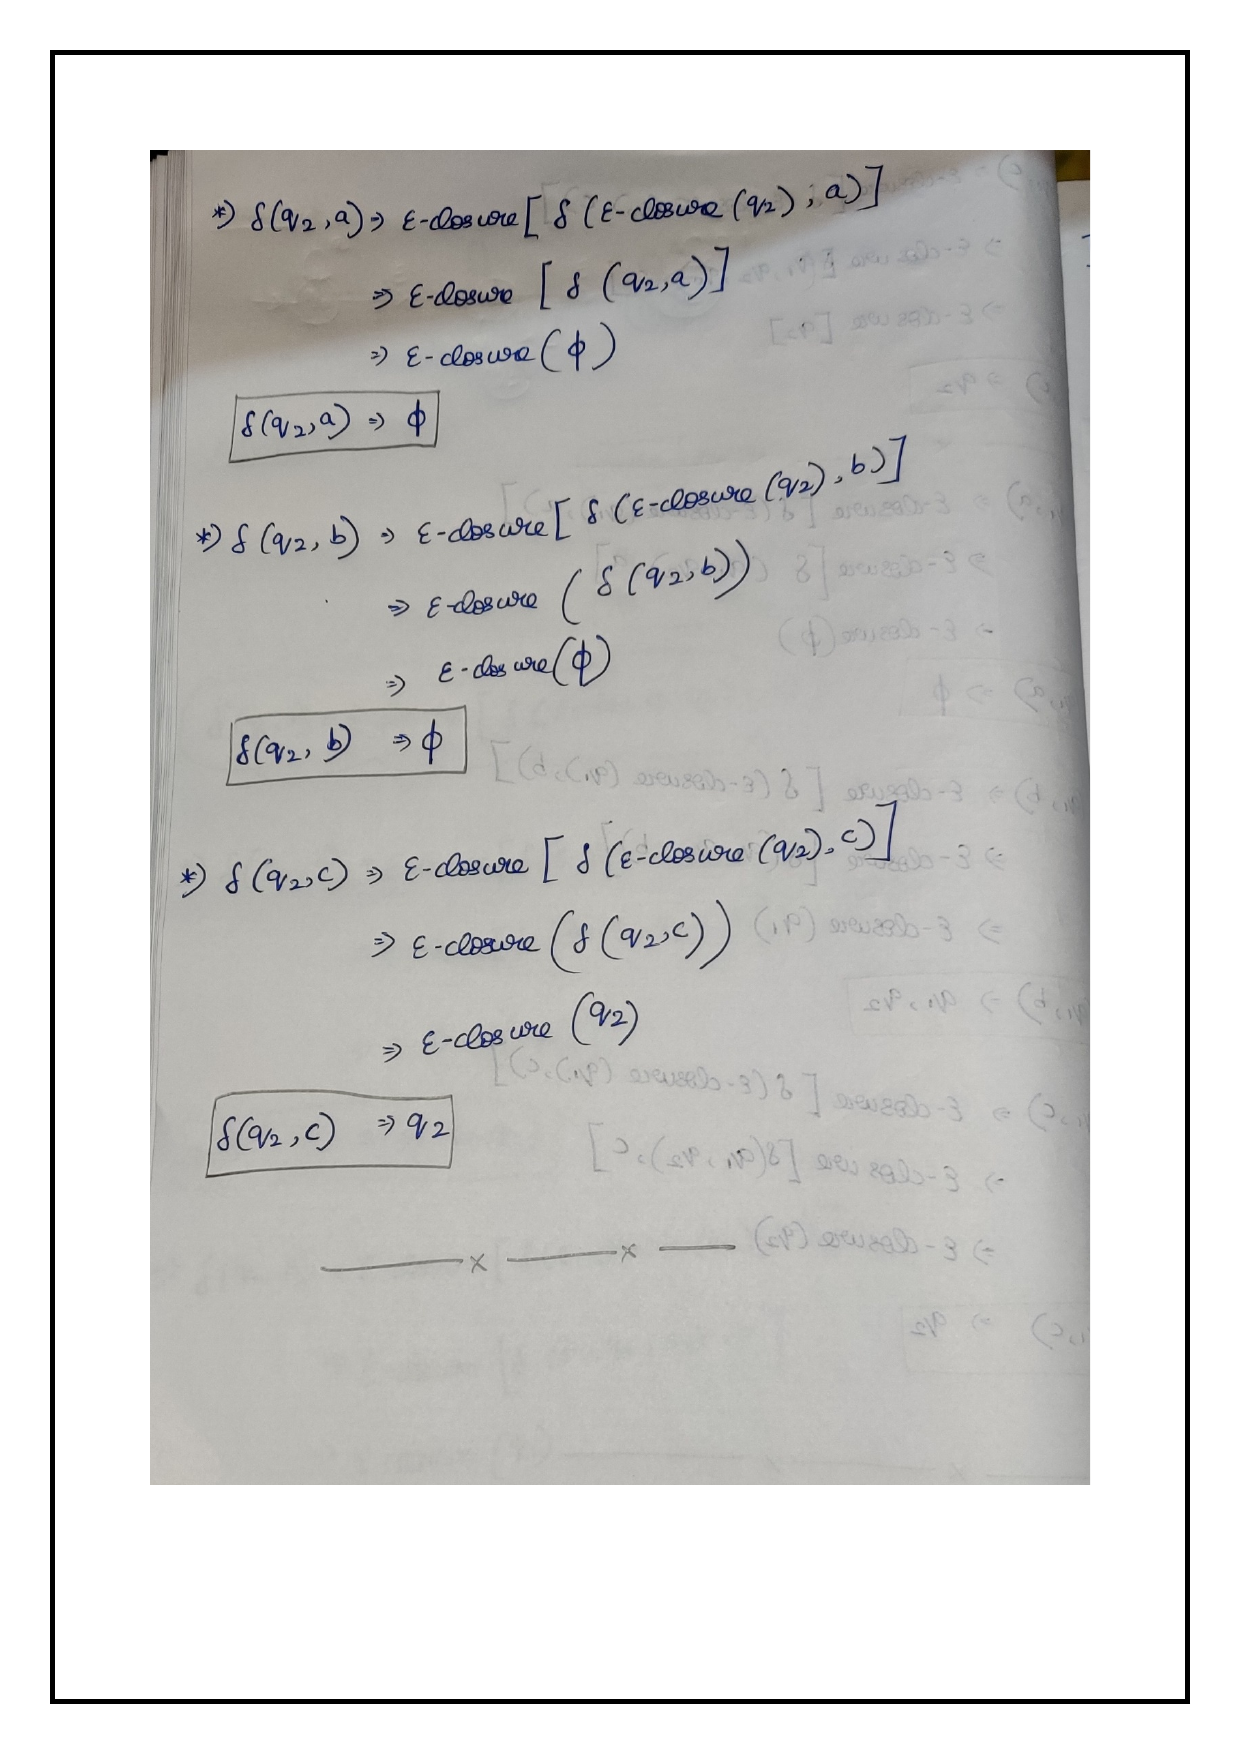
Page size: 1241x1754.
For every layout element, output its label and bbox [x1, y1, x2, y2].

picture [150, 150, 1091, 1485]
